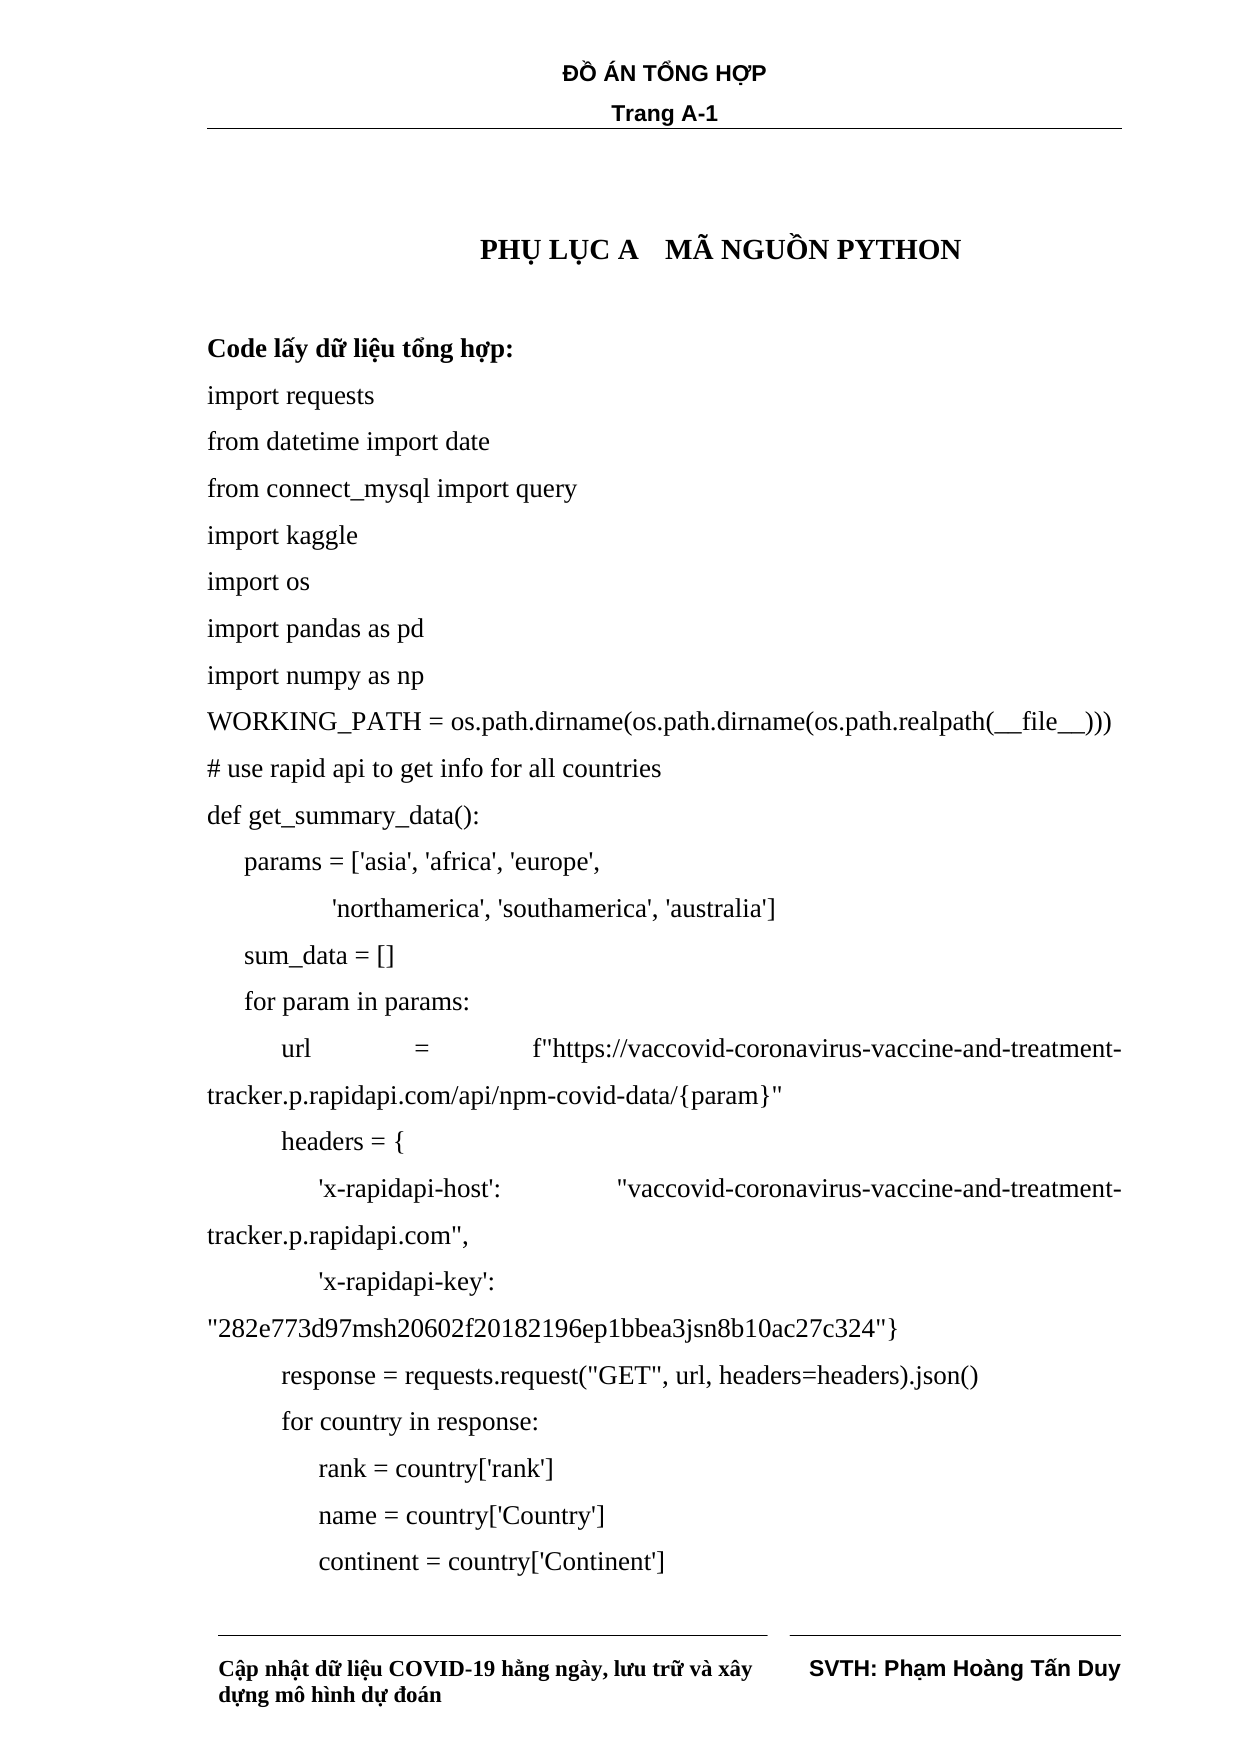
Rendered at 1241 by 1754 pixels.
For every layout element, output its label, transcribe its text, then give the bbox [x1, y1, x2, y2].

text 'x-rapidapi-key': "282e773d97msh20602f20182196ep1bbea3jsn8b10ac27c324"} [207, 1265, 1122, 1343]
text import requests [207, 379, 1122, 410]
text def get_summary_data(): [207, 799, 1122, 830]
text sum_data = [] [207, 939, 1122, 970]
text continent = country['Continent'] [207, 1545, 1122, 1577]
text params = ['asia', 'africa', 'europe', [207, 845, 1122, 877]
text url = f"https://vaccovid-coronavirus-vaccine-and-treatment-tracker.p.rapidapi.com/api/npm-covid-data/{param}" [207, 1032, 1122, 1110]
text response = requests.request("GET", url, headers=headers).json() [207, 1359, 1122, 1390]
text import kaggle [207, 519, 1122, 550]
text from datetime import date [207, 425, 1122, 457]
text from connect_mysql import query [207, 472, 1122, 503]
text Code lấy dữ liệu tổng hợp: [207, 332, 1122, 363]
text 'northamerica', 'southamerica', 'australia'] [207, 892, 1122, 923]
text name = country['Country'] [207, 1499, 1122, 1530]
text headers = { [207, 1125, 1122, 1157]
text for country in response: [207, 1405, 1122, 1437]
text # use rapid api to get info for all countries [207, 752, 1122, 783]
text 'x-rapidapi-host': "vaccovid-coronavirus-vaccine-and-treatment-tracker.p.rapidapi.com", [207, 1172, 1122, 1250]
text for param in params: [207, 985, 1122, 1017]
text rank = country['rank'] [207, 1452, 1122, 1483]
list MÃ NGUỒN PYTHON [319, 232, 1122, 265]
text import numpy as np [207, 659, 1122, 690]
text WORKING_PATH = os.path.dirname(os.path.dirname(os.path.realpath(__file__))) [207, 705, 1122, 737]
text import pandas as pd [207, 612, 1122, 643]
text import os [207, 565, 1122, 597]
